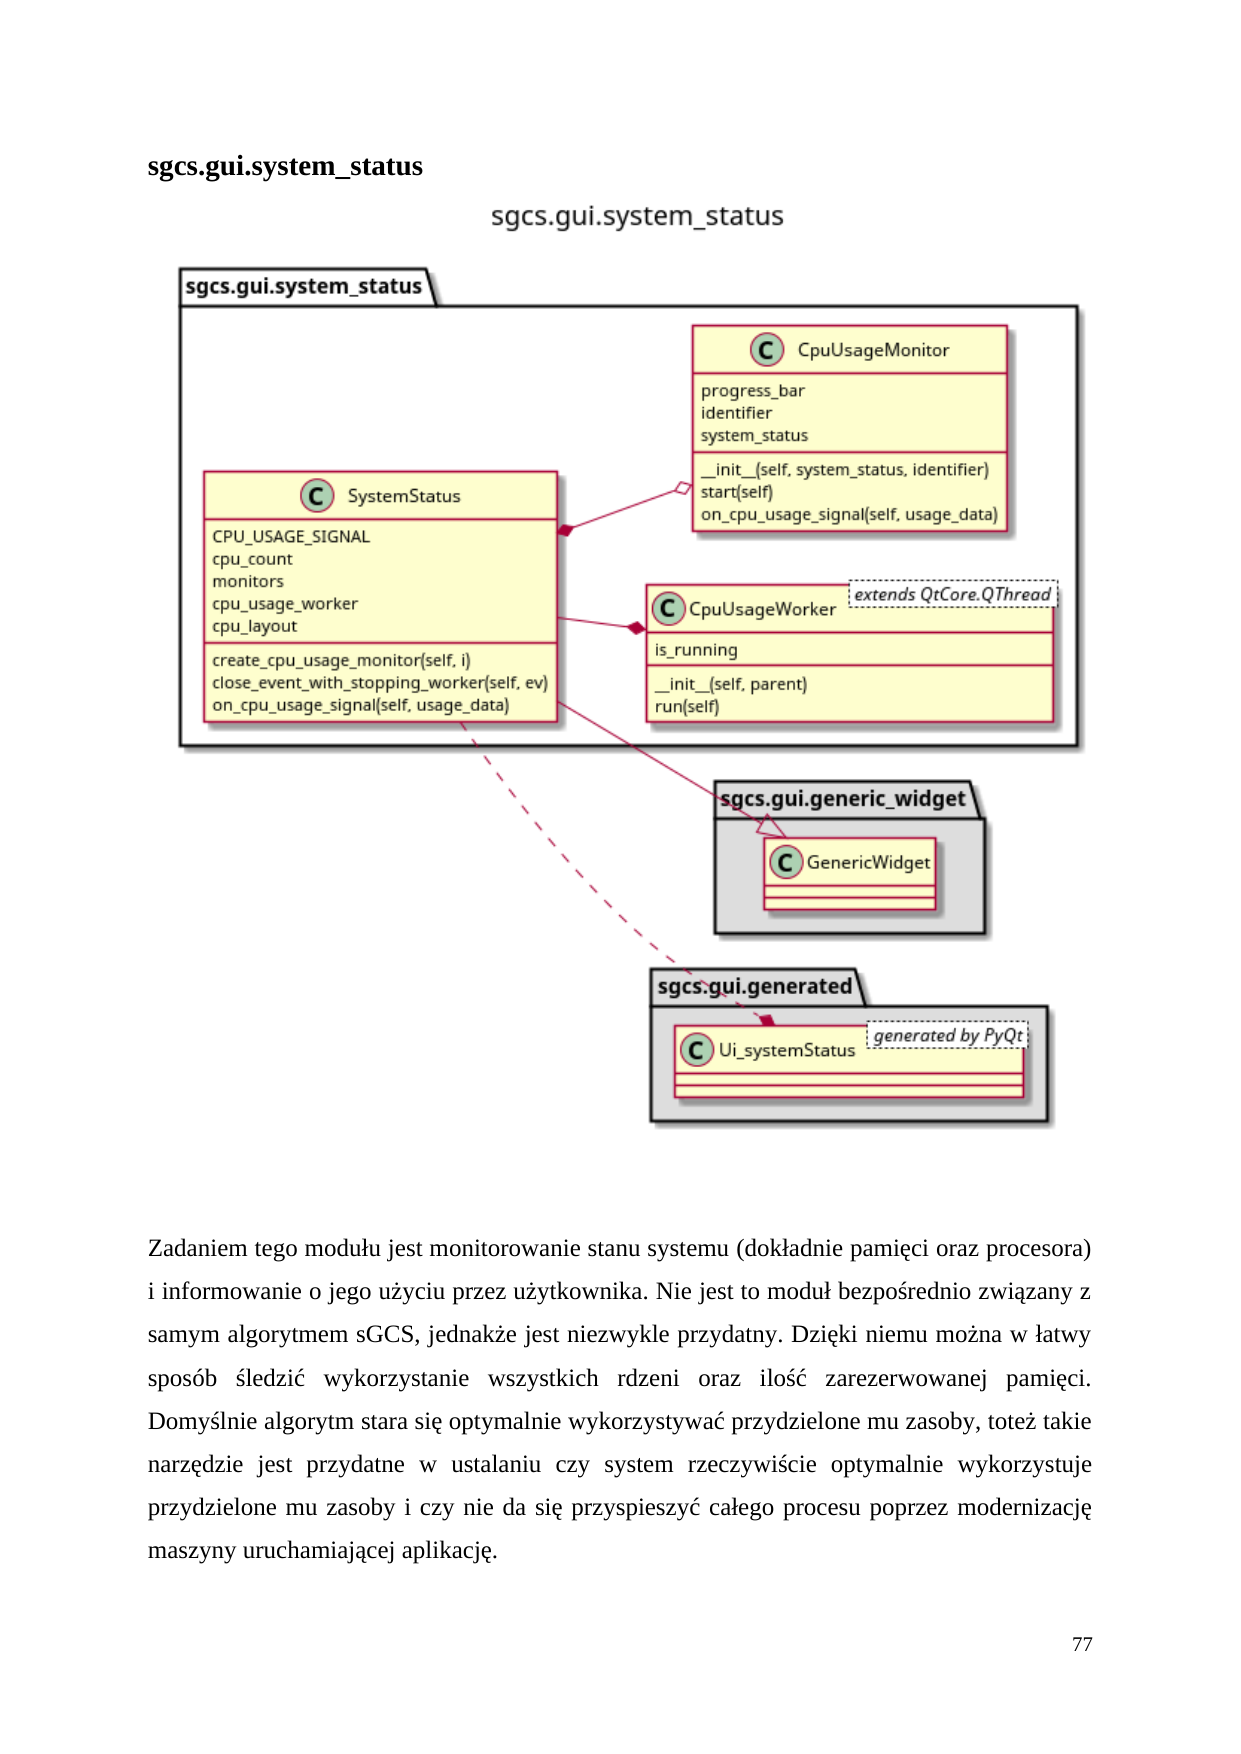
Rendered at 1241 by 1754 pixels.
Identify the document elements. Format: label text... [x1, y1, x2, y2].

picture [147, 197, 1093, 1137]
text sgcs.gui.system_status [148, 148, 1093, 181]
text Zadaniem tego modułu jest monitorowanie stanu systemu (dokładnie pamięci oraz procesora) i informowanie o jego użyciu przez użytkownika. Nie jest to moduł bezpośrednio związany z samym algorytmem sGCS, jednakże jest niezwykle przydatny. Dzięki niemu można w łatwy sposób śledzić wykorzystanie wszystkich rdzeni oraz ilość zarezerwowanej pamięci. Domyślnie algorytm stara się optymalnie wykorzystywać przydzielone mu zasoby, toteż takie narzędzie jest przydatne w ustalaniu czy system rzeczywiście optymalnie wykorzystuje przydzielone mu zasoby i czy nie da się przyspieszyć całego procesu poprzez modernizację maszyny uruchamiającej aplikację. [148, 1233, 1093, 1564]
